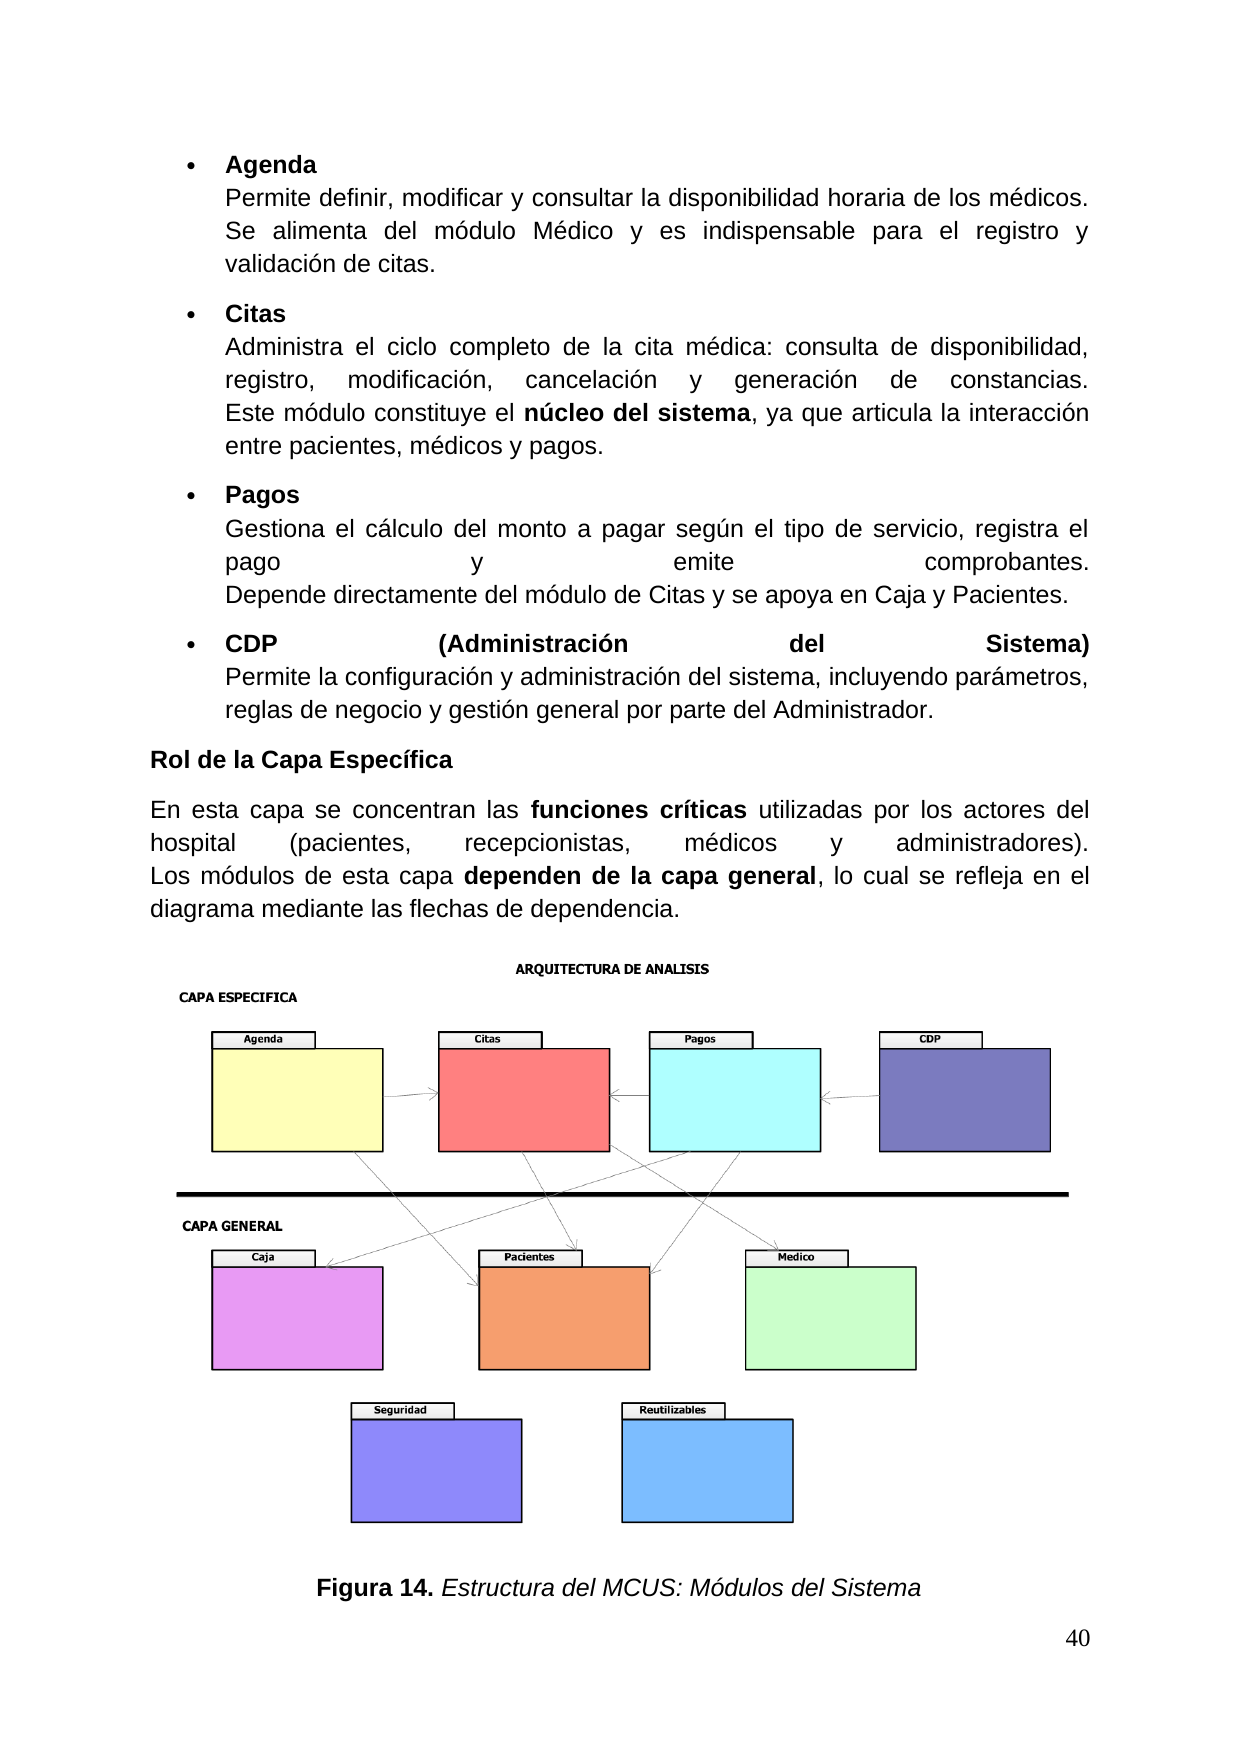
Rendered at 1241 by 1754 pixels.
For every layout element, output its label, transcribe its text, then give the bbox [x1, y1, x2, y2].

list Agenda Permite definir, modificar y consultar la disponibilidad horaria de los médicos. Se alimenta del módulo Médico y es indispensable para el registro y validación de citas. [187, 150, 1090, 278]
text En esta capa se concentran las funciones críticas utilizadas por los actores del hospital (pacientes, recepcionistas, médicos y administradores). Los módulos de esta capa dependen de la capa general, lo cual se refleja en el diagrama mediante las flechas de dependencia. [150, 795, 1090, 922]
text Figura 14. Estructura del MCUS: Módulos del Sistema [150, 1573, 1090, 1601]
list Pagos Gestiona el cálculo del monto a pagar según el tipo de servicio, registra el pago y emite comprobantes. Depende directamente del módulo de Citas y se apoya en Caja y Pacientes. [187, 481, 1090, 608]
list Citas Administra el ciclo completo de la cita médica: consulta de disponibilidad, registro, modificación, cancelación y generación de constancias. Este módulo constituye el núcleo del sistema, ya que articula la interacción entre pacientes, médicos y pagos. [187, 299, 1090, 459]
text Rol de la Capa Específica [150, 745, 1090, 774]
picture [157, 943, 1084, 1544]
list CDP (Administración del Sistema) Permite la configuración y administración del sistema, incluyendo parámetros, reglas de negocio y gestión general por parte del Administrador. [187, 629, 1090, 724]
